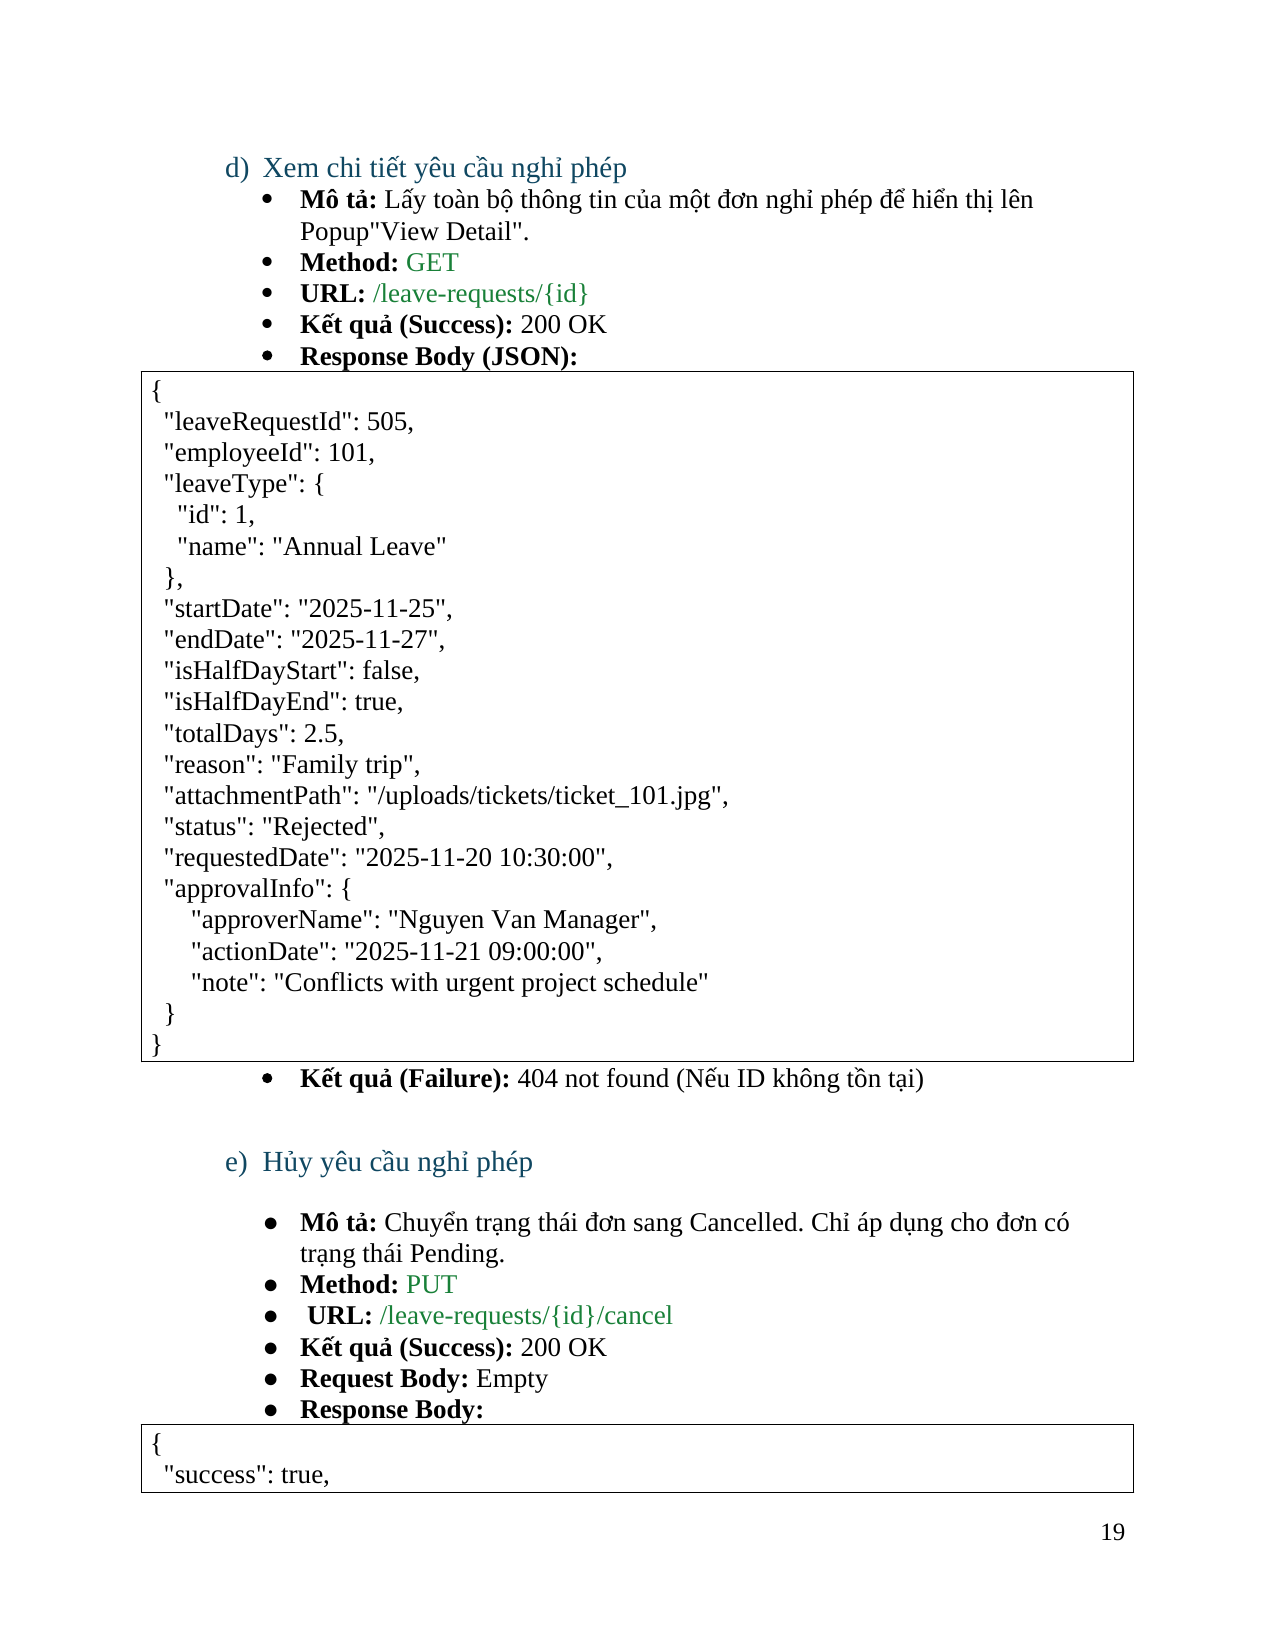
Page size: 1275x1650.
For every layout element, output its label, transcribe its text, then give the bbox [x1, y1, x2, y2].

list Kết quả (Success): 200 OK [262, 1331, 1125, 1362]
list URL: /leave-requests/{id}/cancel [262, 1299, 1125, 1331]
text "approvalInfo": { [150, 872, 1125, 903]
text "note": "Conflicts with urgent project schedule" [150, 966, 1125, 997]
text "leaveRequestId": 505, [150, 405, 1125, 436]
text "totalDays": 2.5, [150, 717, 1125, 748]
text "attachmentPath": "/uploads/tickets/ticket_101.jpg", [150, 779, 1125, 810]
text "name": "Annual Leave" [150, 530, 1125, 561]
text "isHalfDayEnd": true, [150, 686, 1125, 717]
text } [142, 1025, 1133, 1061]
subtitle Xem chi tiết yêu cầu nghỉ phép [225, 150, 1125, 183]
list Request Body: Empty [262, 1362, 1125, 1393]
list Mô tả: Chuyển trạng thái đơn sang Cancelled. Chỉ áp dụng cho đơn có trạng thái Pending. [262, 1206, 1125, 1268]
list URL: /leave-requests/{id} [262, 277, 1125, 308]
list Response Body (JSON): [262, 340, 1125, 371]
text "isHalfDayStart": false, [150, 654, 1125, 686]
list Method: GET [262, 246, 1125, 277]
text "leaveType": { [150, 467, 1125, 499]
text } [150, 997, 1125, 1025]
text { [142, 372, 1133, 405]
text "approverName": "Nguyen Van Manager", [150, 903, 1125, 935]
text }, [150, 561, 1125, 592]
text { [142, 1425, 1133, 1455]
list Response Body: [262, 1393, 1125, 1424]
list Method: PUT [262, 1268, 1125, 1299]
text "actionDate": "2025-11-21 09:00:00", [150, 935, 1125, 966]
list Mô tả: Lấy toàn bộ thông tin của một đơn nghỉ phép để hiển thị lên Popup"View Detail". [262, 183, 1125, 246]
text "startDate": "2025-11-25", [150, 592, 1125, 623]
text "employeeId": 101, [150, 436, 1125, 467]
text "success": true, [142, 1455, 1133, 1492]
subtitle Hủy yêu cầu nghỉ phép [225, 1144, 1125, 1177]
text "status": "Rejected", [150, 810, 1125, 841]
list Kết quả (Failure): 404 not found (Nếu ID không tồn tại) [262, 1062, 1125, 1094]
list Kết quả (Success): 200 OK [262, 308, 1125, 340]
text "requestedDate": "2025-11-20 10:30:00", [150, 841, 1125, 872]
text "reason": "Family trip", [150, 748, 1125, 779]
text "endDate": "2025-11-27", [150, 623, 1125, 654]
text "id": 1, [150, 499, 1125, 530]
